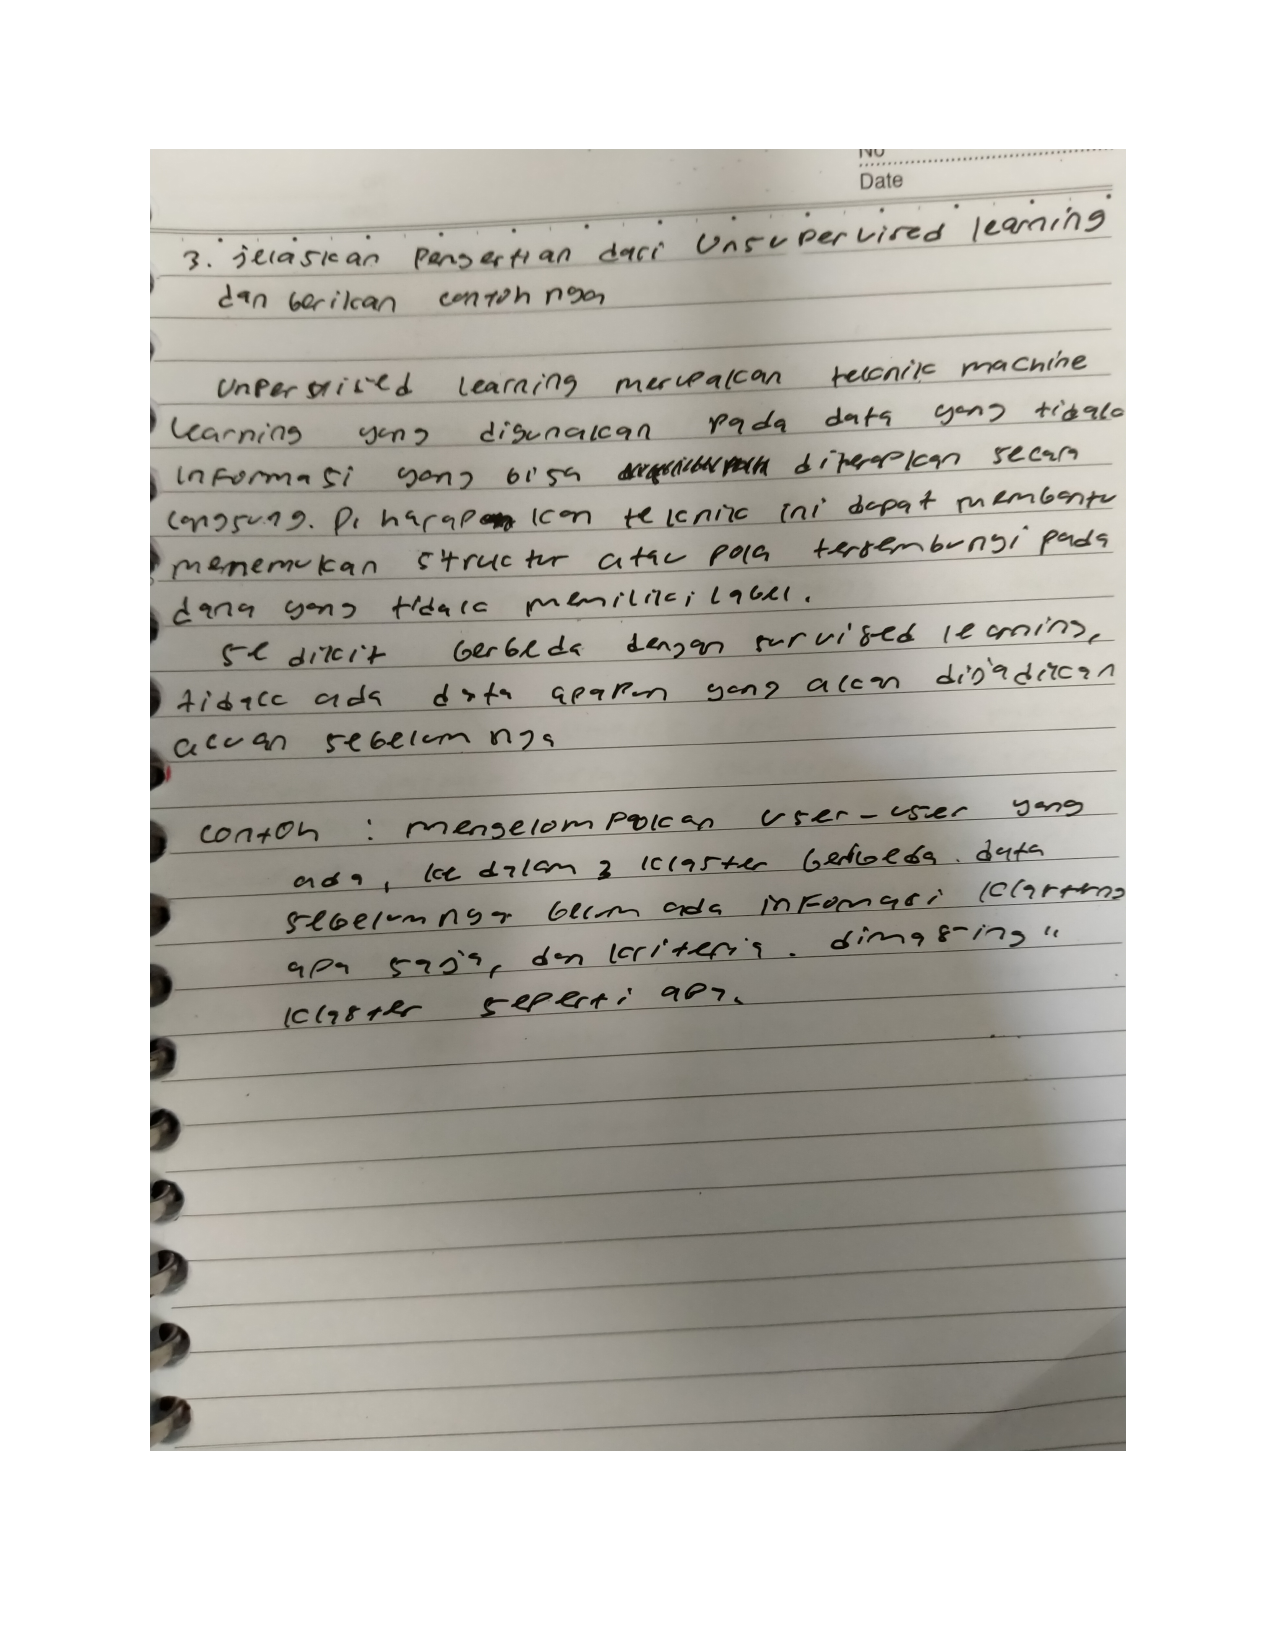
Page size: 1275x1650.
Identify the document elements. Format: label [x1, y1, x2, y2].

picture [150, 149, 1126, 1451]
